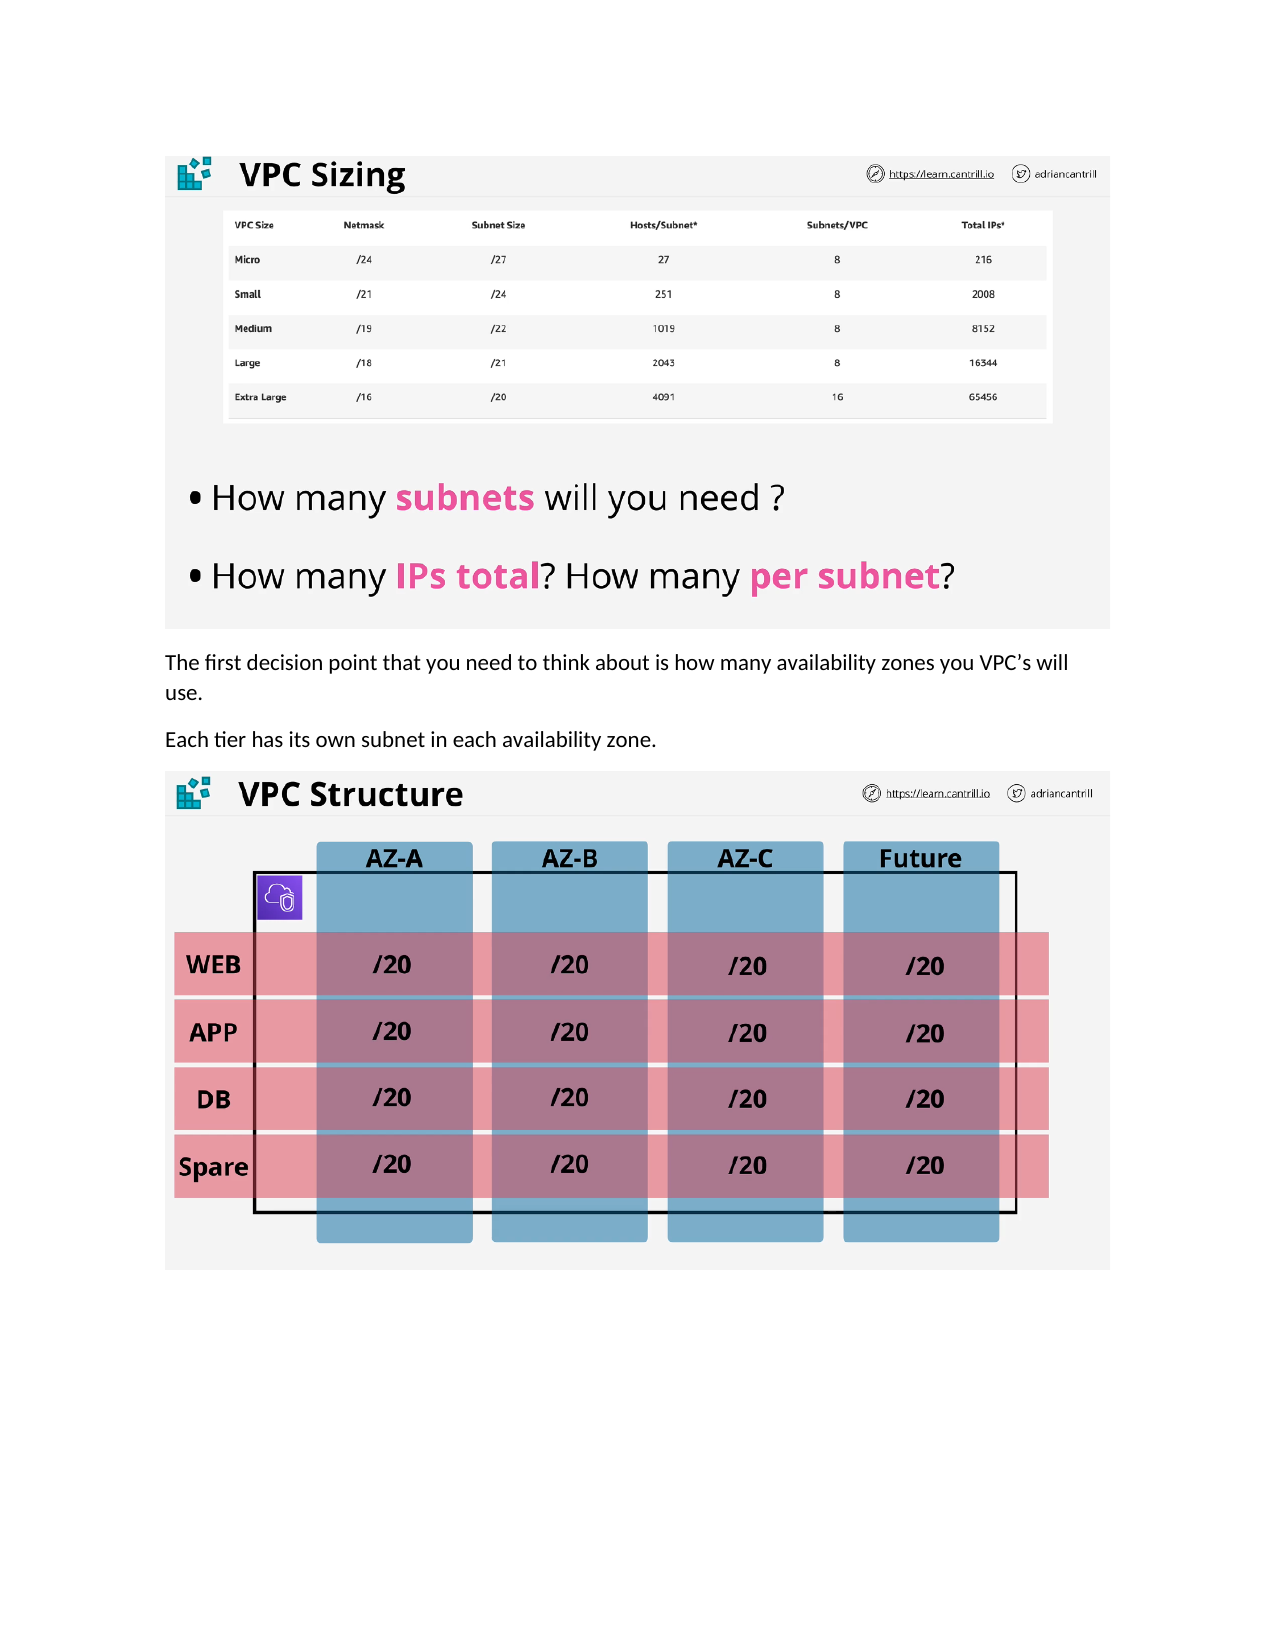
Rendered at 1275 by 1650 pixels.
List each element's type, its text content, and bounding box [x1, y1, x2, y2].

text The first decision point that you need to think about is how many availability zones you VPC’s will use. [165, 648, 1110, 706]
text Each tier has its own subnet in each availability zone. [165, 725, 1110, 753]
picture [165, 156, 1111, 629]
picture [165, 771, 1111, 1270]
